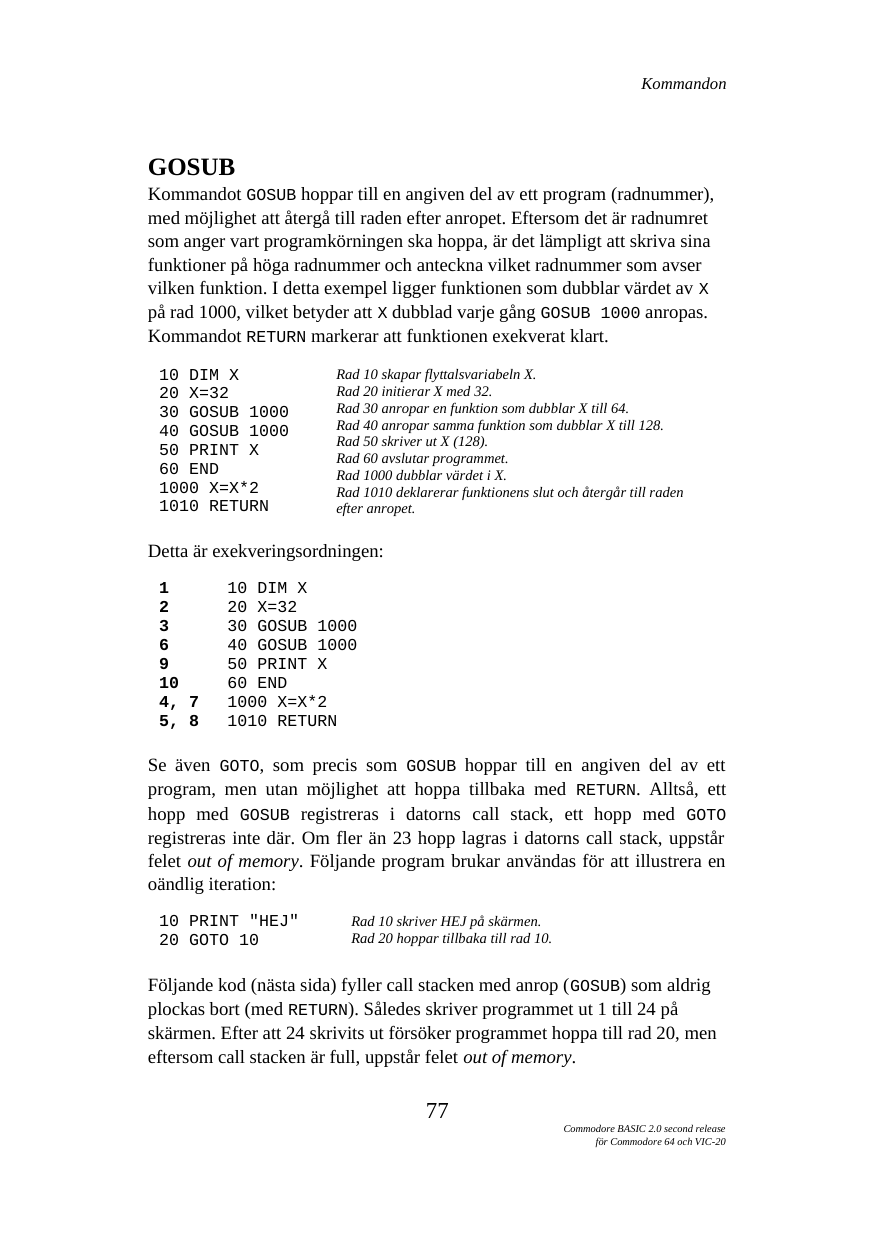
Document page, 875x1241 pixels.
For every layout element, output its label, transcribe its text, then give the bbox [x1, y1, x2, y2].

text Kommandot GOSUB hoppar till en angiven del av ett program (radnummer), med möjlighet att återgå till raden efter anropet. Eftersom det är radnumret som anger vart programkörningen ska hoppa, är det lämpligt att skriva sina funktioner på höga radnummer och anteckna vilket radnummer som avser vilken funktion. I detta exempel ligger funktionen som dubblar värdet av X på rad 1000, vilket betyder att X dubblad varje gång GOSUB 1000 anropas. Kommandot RETURN markerar att funktionen exekverat klart. [148, 183, 726, 348]
subtitle GOSUB [148, 152, 726, 181]
table_header Rad 10 skapar flyttalsvariabeln X. Rad 20 initierar X med 32. Rad 30 anropar en funktion som dubblar X till 64. Rad 40 anropar samma funktion som dubblar X till 128. Rad 50 skriver ut X (128). Rad 60 avslutar programmet. Rad 1000 dubblar värdet i X. Rad 1010 deklarerar funktionens slut och återgår till raden efter anropet. [325, 366, 726, 517]
table_header 10 DIM X 20 X=32 30 GOSUB 1000 40 GOSUB 1000 50 PRINT X 60 END 1000 X=X*2 1010 RETURN [148, 366, 325, 517]
table_header 1 2 3 6 9 10 4, 7 5, 8 [148, 580, 216, 731]
text Se även GOTO, som precis som GOSUB hoppar till en angiven del av ett program, men utan möjlighet att hoppa tillbaka med RETURN. Alltså, ett hopp med GOSUB registreras i datorns call stack, ett hopp med GOTO registreras inte där. Om fler än 23 hopp lagras i datorns call stack, uppstår felet out of memory. Följande program brukar användas för att illustrera en oändlig iteration: [148, 731, 726, 895]
table_header 10 PRINT "HEJ" 20 GOTO 10 [148, 913, 340, 951]
table_header Rad 10 skriver HEJ på skärmen. Rad 20 hoppar tillbaka till rad 10. [340, 913, 726, 951]
text Detta är exekveringsordningen: [148, 517, 726, 562]
text Följande kod (nästa sida) fyller call stacken med anrop (GOSUB) som aldrig plockas bort (med RETURN). Således skriver programmet ut 1 till 24 på skärmen. Efter att 24 skrivits ut försöker programmet hoppa till rad 20, men eftersom call stacken är full, uppstår felet out of memory. [148, 951, 726, 1067]
table_header 10 DIM X 20 X=32 30 GOSUB 1000 40 GOSUB 1000 50 PRINT X 60 END 1000 X=X*2 1010 RETURN [216, 580, 726, 731]
